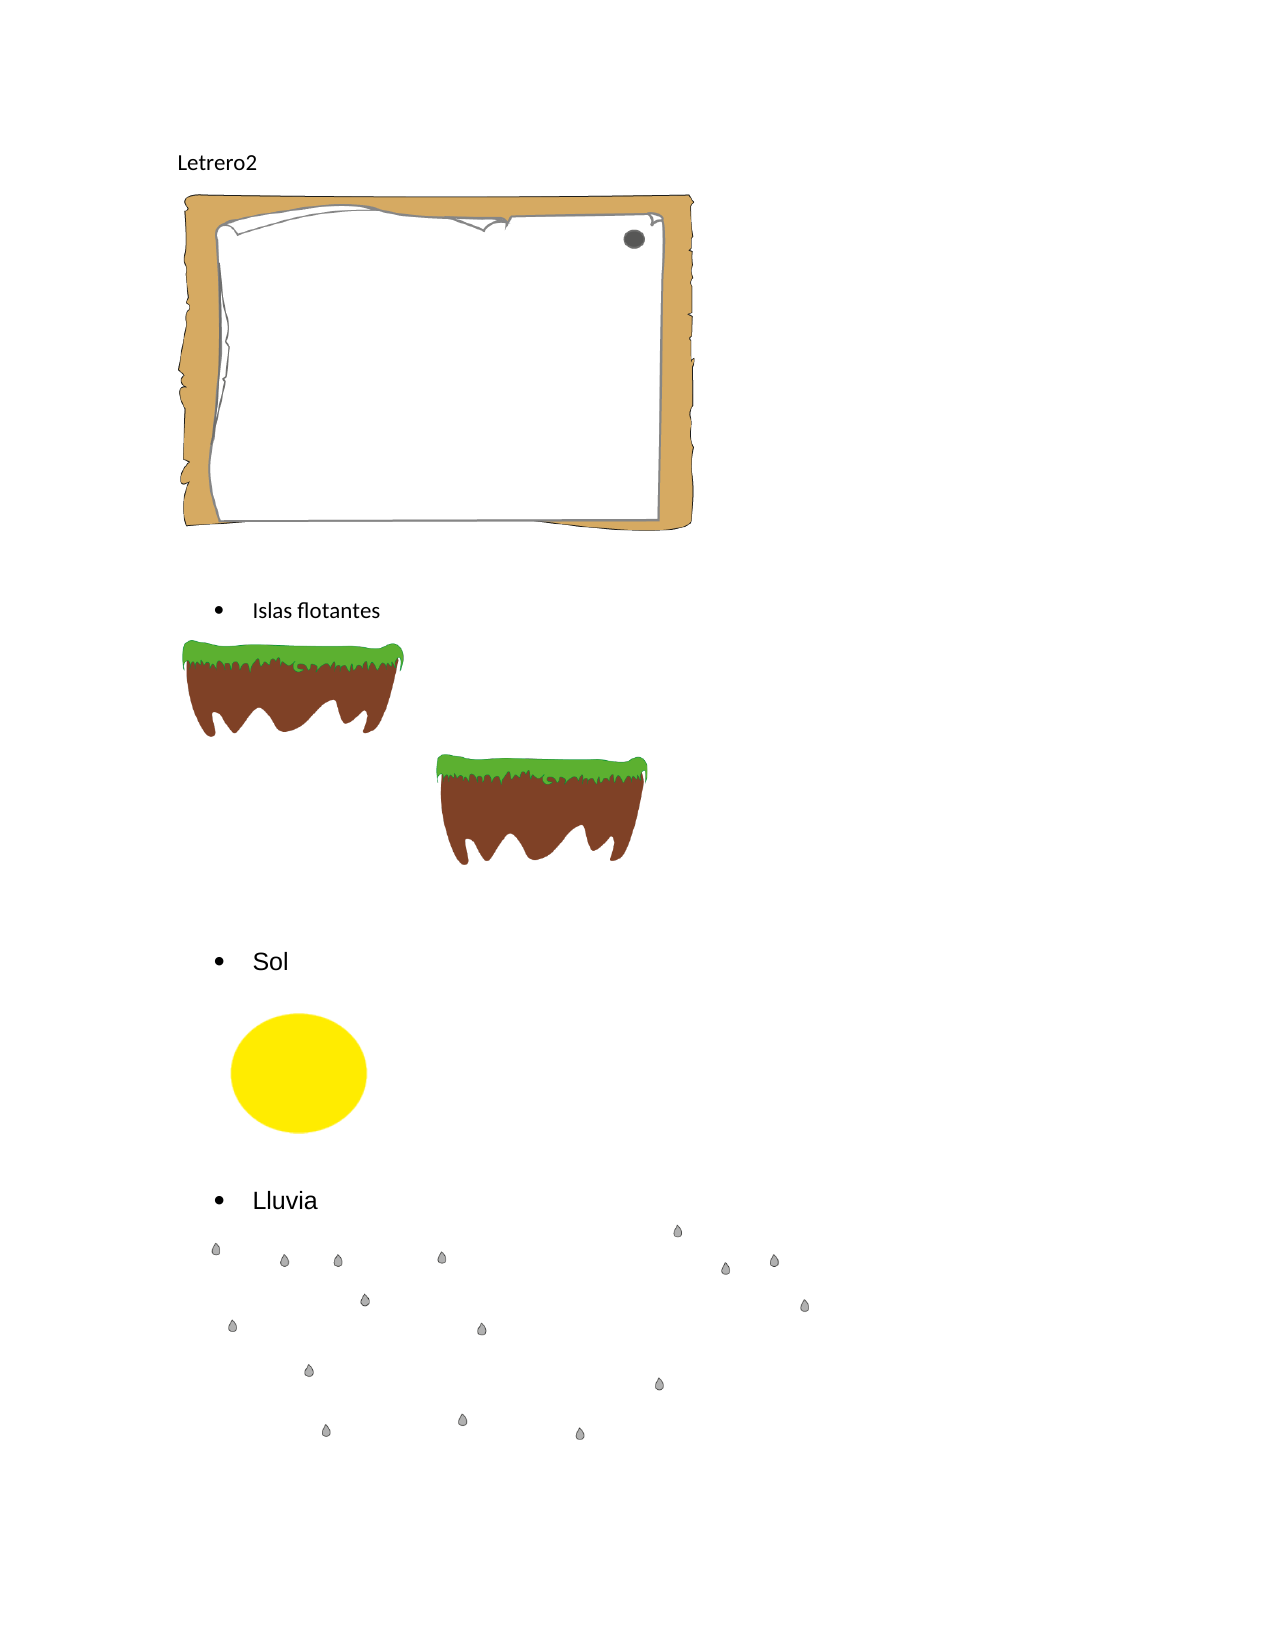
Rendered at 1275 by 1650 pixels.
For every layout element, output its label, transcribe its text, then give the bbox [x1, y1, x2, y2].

picture [177, 194, 695, 531]
list Sol [215, 947, 1098, 976]
list Lluvia [215, 1186, 1098, 1215]
list Islas flotantes [215, 596, 1098, 624]
picture [230, 1013, 368, 1134]
picture [211, 1224, 809, 1440]
picture [182, 640, 648, 865]
text Letrero2 [177, 148, 1098, 176]
